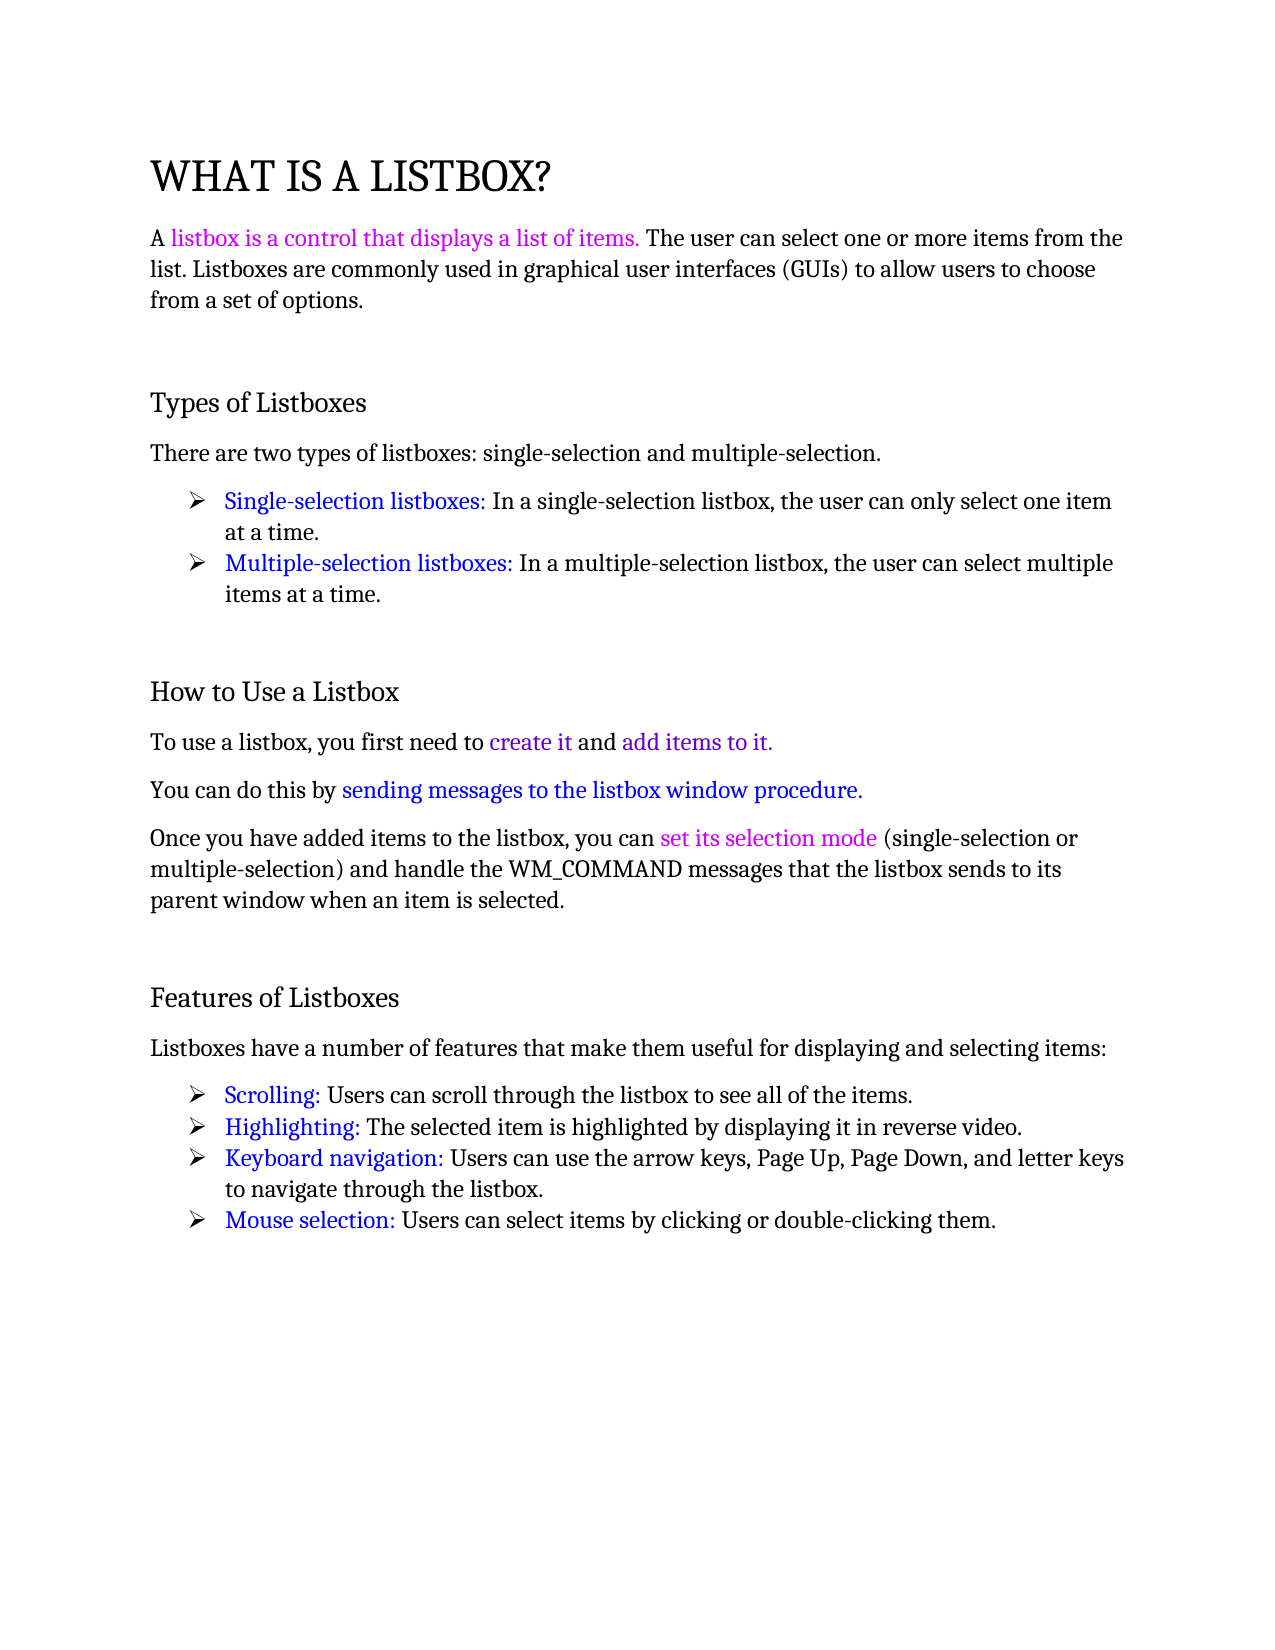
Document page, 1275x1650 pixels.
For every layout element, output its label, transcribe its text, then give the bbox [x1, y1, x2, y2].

text You can do this by sending messages to the listbox window procedure. [150, 776, 1125, 804]
text Types of Listboxes [150, 386, 1125, 420]
list Highlighting: The selected item is highlighted by displaying it in reverse video. [187, 1112, 1125, 1141]
text There are two types of listboxes: single-selection and multiple-selection. [150, 439, 1125, 468]
text WHAT IS A LISTBOX? [150, 150, 1125, 203]
text Once you have added items to the listbox, you can set its selection mode (single-selection or multiple-selection) and handle the WM_COMMAND messages that the listbox sends to its parent window when an item is selected. [150, 823, 1125, 914]
list Single-selection listboxes: In a single-selection listbox, the user can only select one item at a time. [187, 487, 1125, 546]
list Mouse selection: Users can select items by clicking or double-clicking them. [187, 1206, 1125, 1234]
list Keyboard navigation: Users can use the arrow keys, Page Up, Page Down, and letter keys to navigate through the listbox. [187, 1143, 1125, 1203]
text Features of Listboxes [150, 981, 1125, 1014]
text Listboxes have a number of features that make them useful for displaying and selecting items: [150, 1034, 1125, 1062]
text A listbox is a control that displays a list of items. The user can select one or more items from the list. Listboxes are commonly used in graphical user interfaces (GUIs) to allow users to choose from a set of options. [150, 223, 1125, 314]
text How to Use a Listbox [150, 675, 1125, 709]
list Multiple-selection listboxes: In a multiple-selection listbox, the user can select multiple items at a time. [187, 549, 1125, 608]
text To use a listbox, you first need to create it and add items to it. [150, 728, 1125, 757]
list Scrolling: Users can scroll through the listbox to see all of the items. [187, 1081, 1125, 1110]
